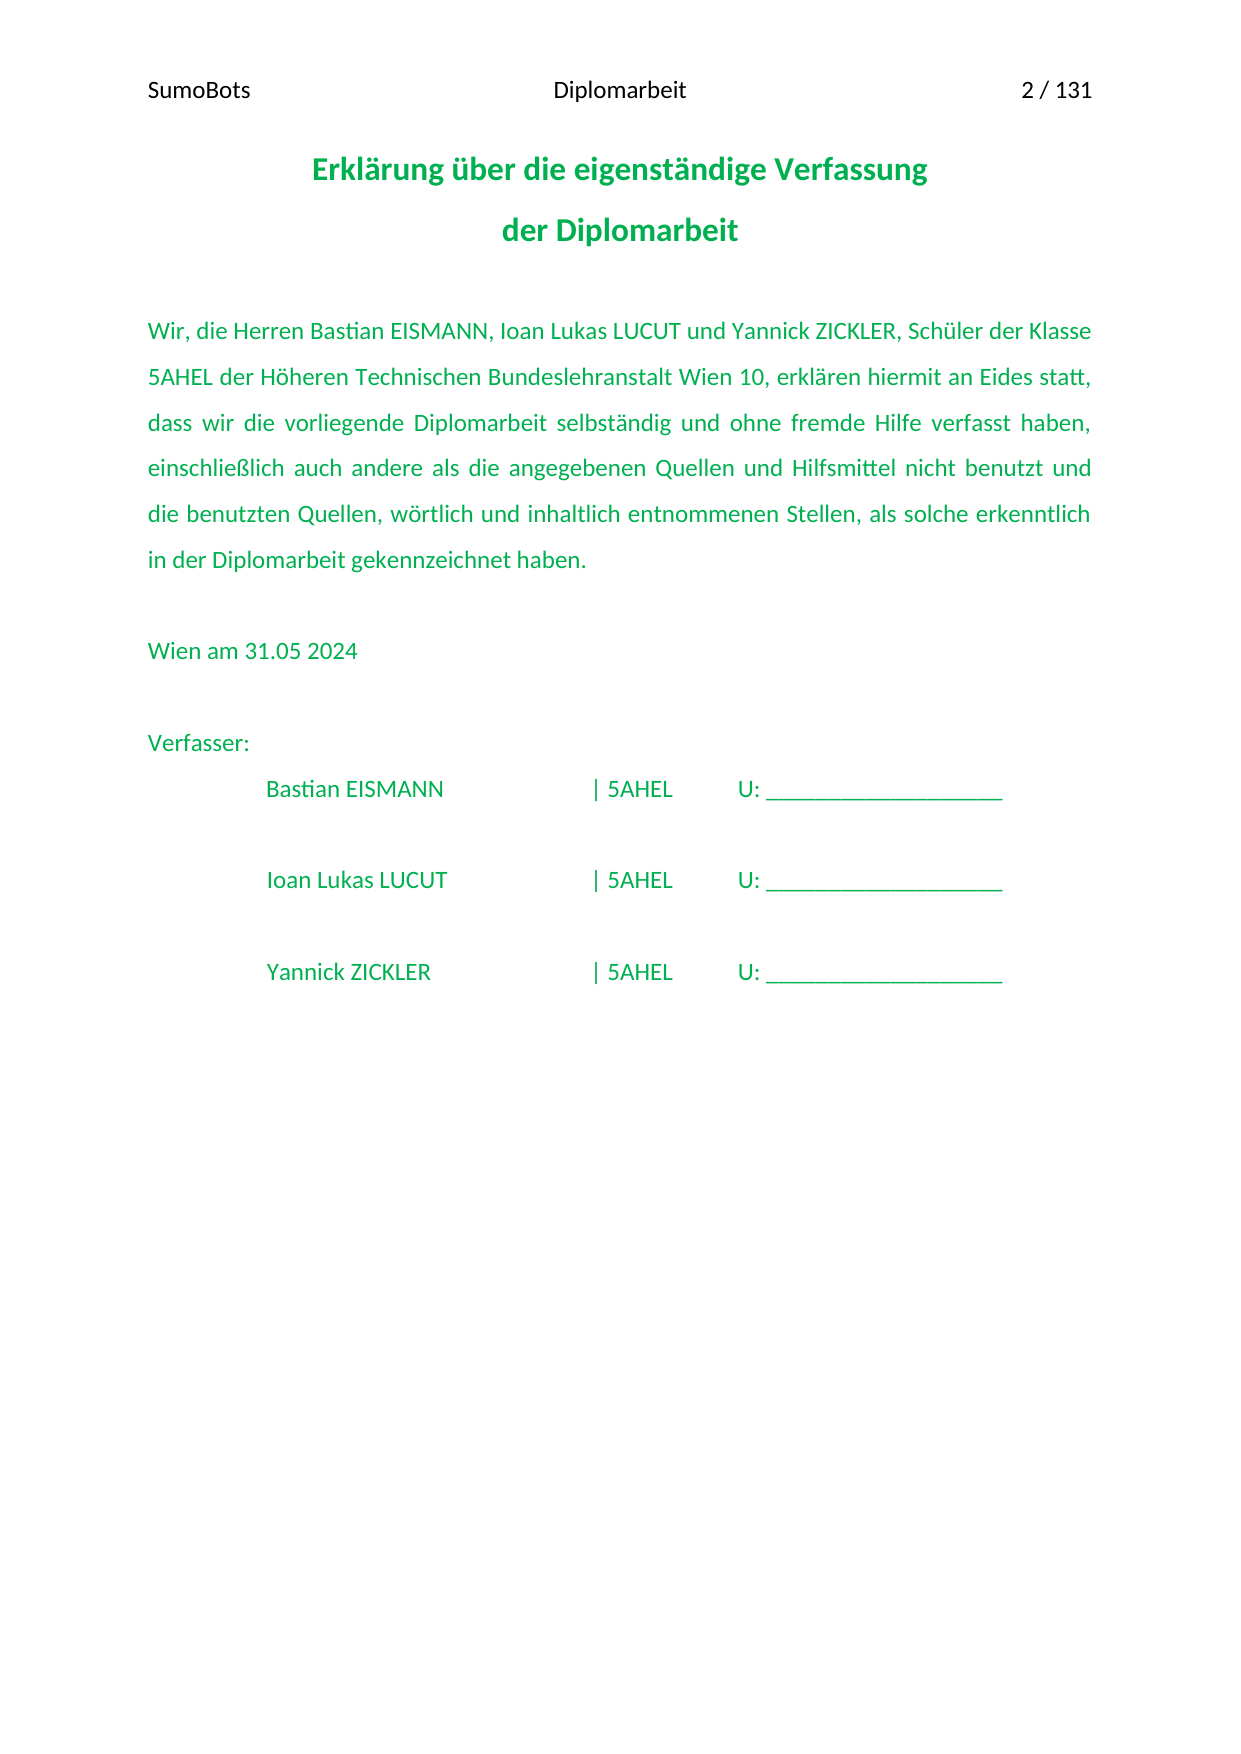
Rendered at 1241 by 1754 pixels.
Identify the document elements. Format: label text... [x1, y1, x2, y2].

text Verfasser: [148, 727, 1093, 757]
text Wien am 31.05 2024 [148, 636, 1093, 666]
text der Diplomarbeit [148, 209, 1093, 249]
text Wir, die Herren Bastian EISMANN, Ioan Lukas LUCUT und Yannick ZICKLER, Schüler der Klasse 5AHEL der Höheren Technischen Bundeslehranstalt Wien 10, erklären hiermit an Eides statt, dass wir die vorliegende Diplomarbeit selbständig und ohne fremde Hilfe verfasst haben, einschließlich auch andere als die angegebenen Quellen und Hilfsmittel nicht benutzt und die benutzten Quellen, wörtlich und inhaltlich entnommenen Stellen, als solche erkenntlich in der Diplomarbeit gekennzeichnet haben. [148, 315, 1093, 574]
text Yannick ZICKLER | 5AHEL U: ___________________ [148, 956, 1093, 986]
text Bastian EISMANN | 5AHEL U: ___________________ [192, 773, 1093, 803]
text Ioan Lukas LUCUT | 5AHEL U: ___________________ [148, 864, 1093, 895]
text Erklärung über die eigenständige Verfassung [148, 148, 1093, 188]
